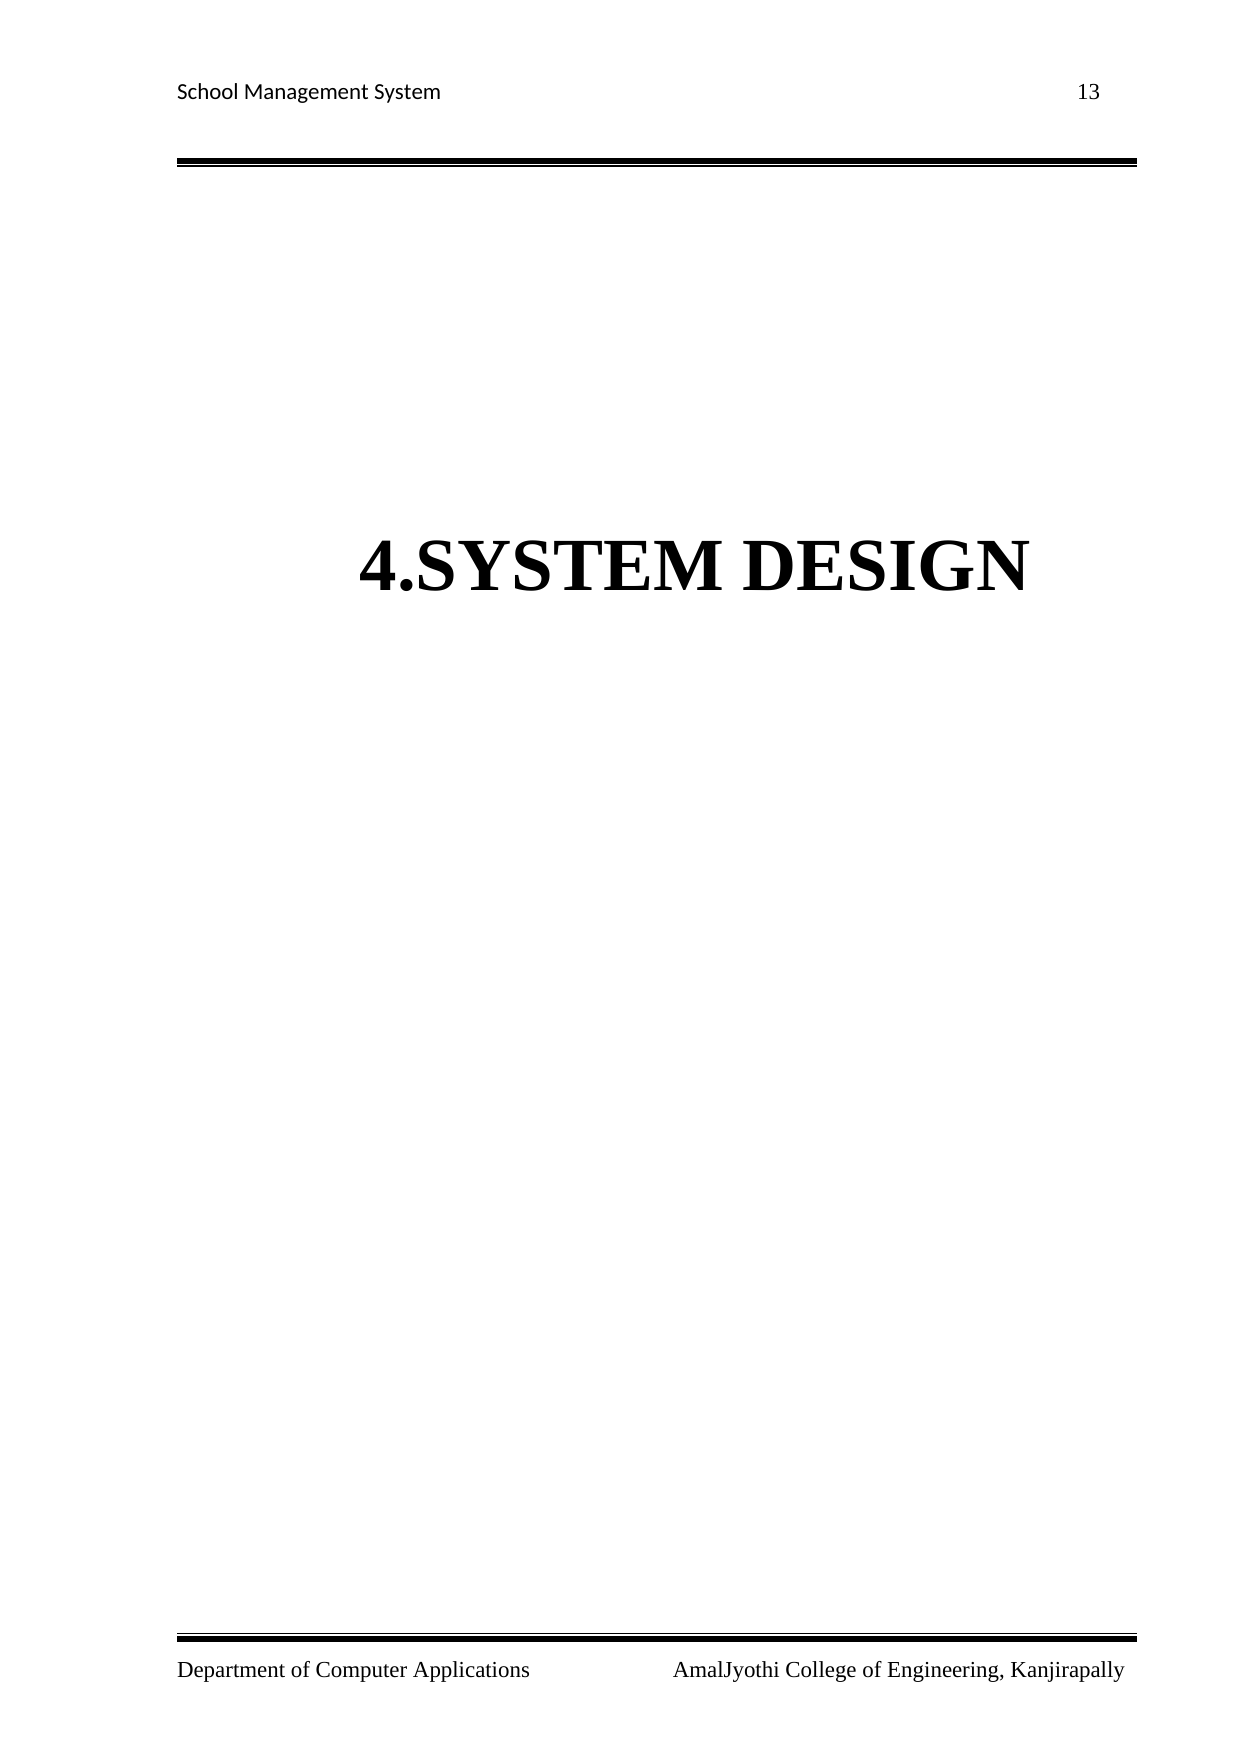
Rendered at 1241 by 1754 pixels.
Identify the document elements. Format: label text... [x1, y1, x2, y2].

text 4.SYSTEM DESIGN [253, 520, 1063, 607]
